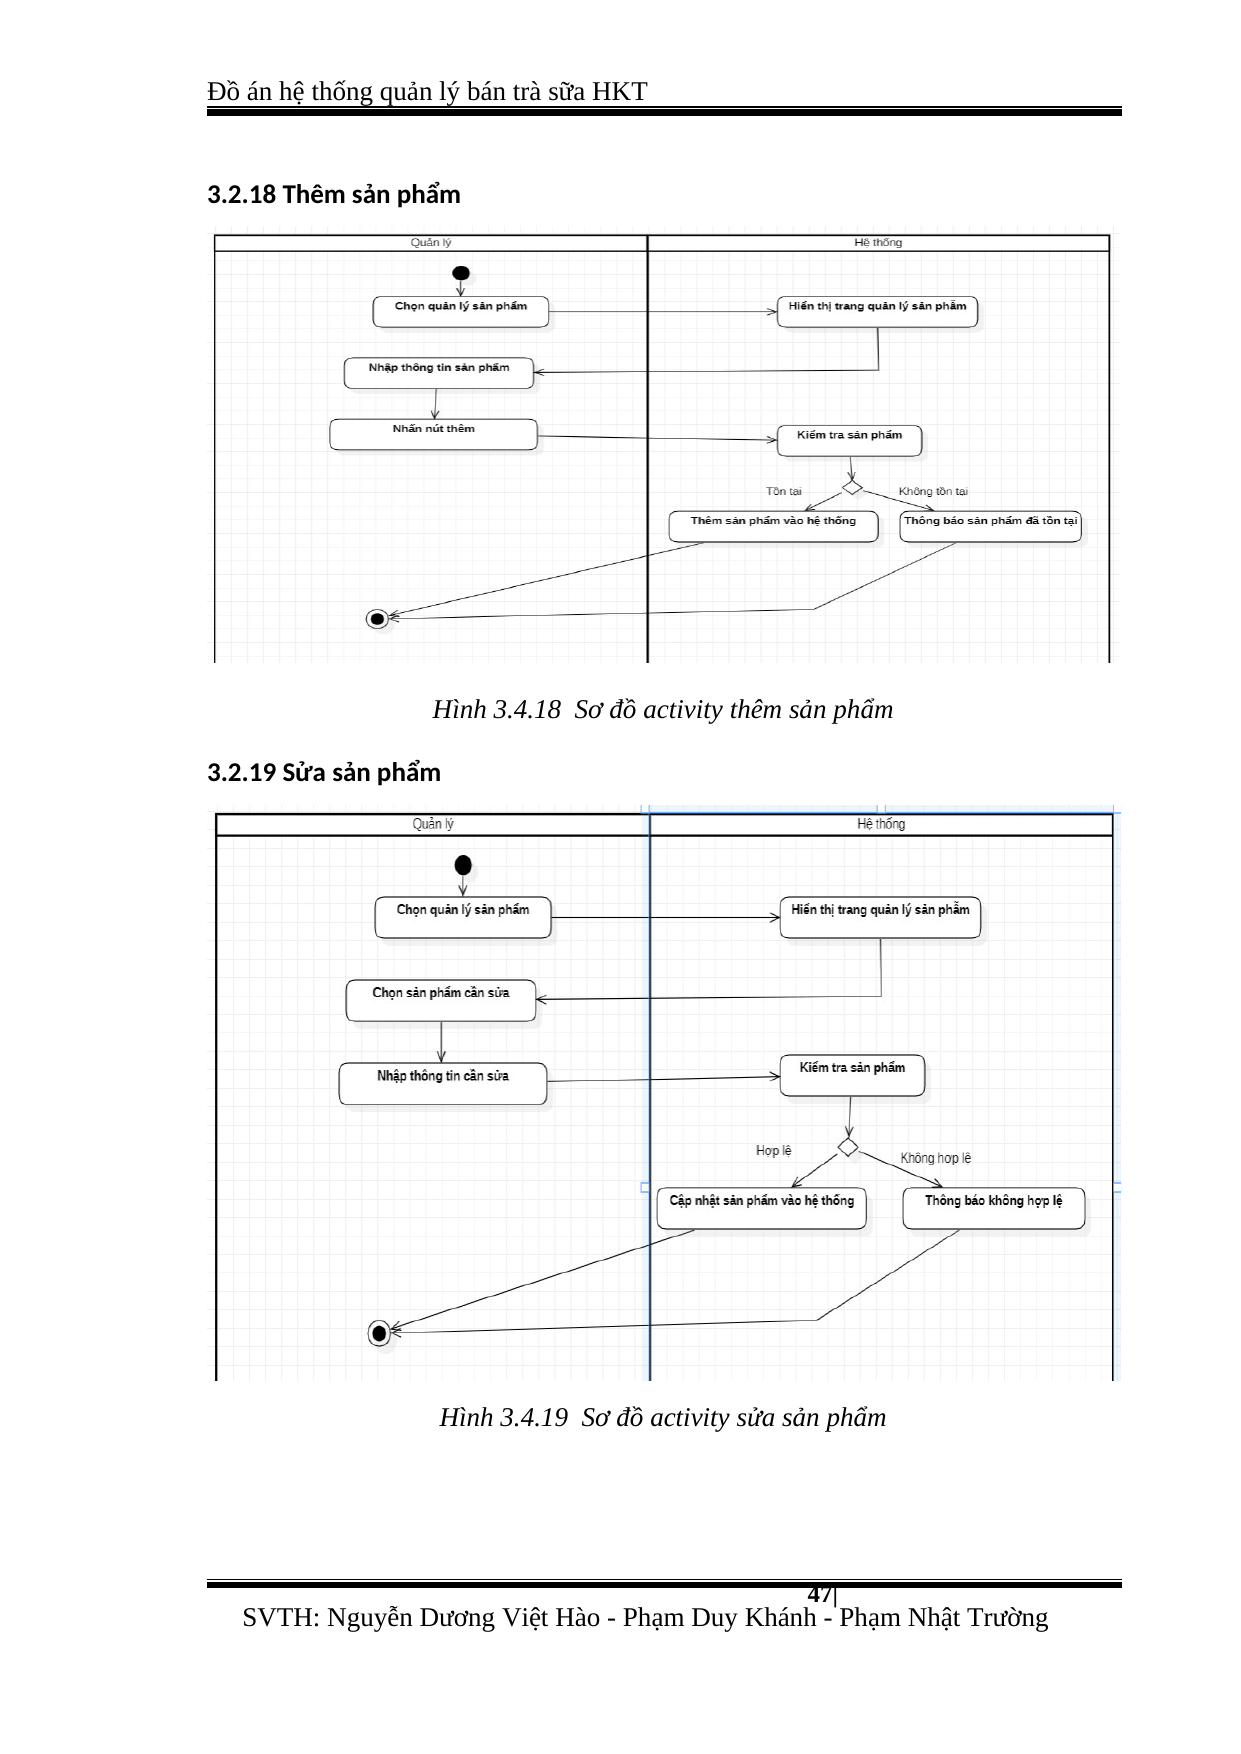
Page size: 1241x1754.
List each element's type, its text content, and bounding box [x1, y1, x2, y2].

list Thêm sản phẩm [207, 177, 1122, 210]
picture [206, 805, 1122, 1381]
list Sửa sản phẩm [207, 756, 1122, 788]
text Hình 3.4.19 Sơ đồ activity sửa sản phẩm [207, 1401, 1122, 1432]
text Hình 3.4.18 Sơ đồ activity thêm sản phẩm [207, 693, 1122, 724]
picture [206, 226, 1121, 663]
